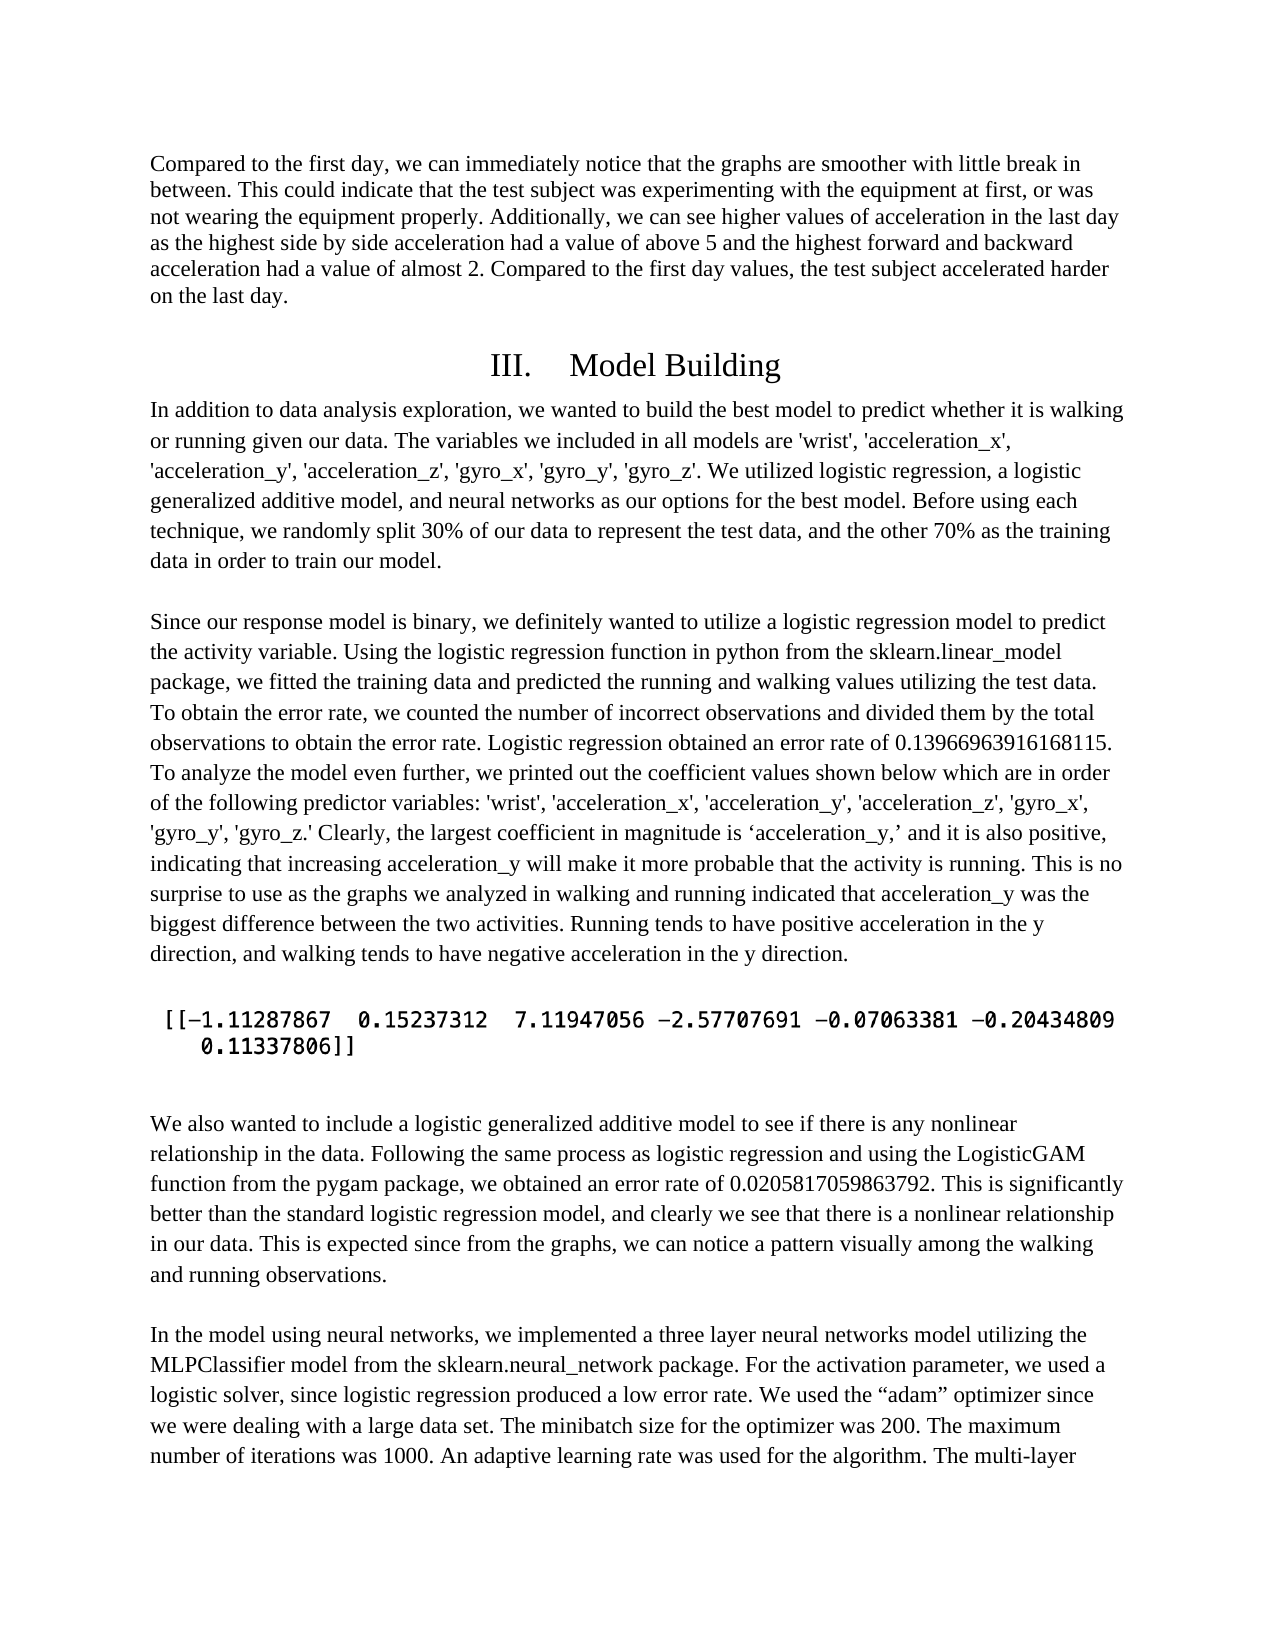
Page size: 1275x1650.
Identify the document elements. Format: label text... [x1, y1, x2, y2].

picture [150, 1000, 1125, 1076]
text Since our response model is binary, we definitely wanted to utilize a logistic regression model to predict the activity variable. Using the logistic regression function in python from the sklearn.linear_model package, we fitted the training data and predicted the running and walking values utilizing the test data. To obtain the error rate, we counted the number of incorrect observations and divided them by the total observations to obtain the error rate. Logistic regression obtained an error rate of 0.13966963916168115. To analyze the model even further, we printed out the coefficient values shown below which are in order of the following predictor variables: 'wrist', 'acceleration_x', 'acceleration_y', 'acceleration_z', 'gyro_x', 'gyro_y', 'gyro_z.' Clearly, the largest coefficient in magnitude is ‘acceleration_y,’ and it is also positive, indicating that increasing acceleration_y will make it more probable that the activity is running. This is no surprise to use as the graphs we analyzed in walking and running indicated that acceleration_y was the biggest difference between the two activities. Running tends to have positive acceleration in the y direction, and walking tends to have negative acceleration in the y direction. [150, 608, 1125, 967]
text In addition to data analysis exploration, we wanted to build the best model to predict whether it is walking or running given our data. The variables we included in all models are 'wrist', 'acceleration_x', 'acceleration_y', 'acceleration_z', 'gyro_x', 'gyro_y', 'gyro_z'. We utilized logistic regression, a logistic generalized additive model, and neural networks as our options for the best model. Before using each technique, we randomly split 30% of our data to represent the test data, and the other 70% as the training data in order to train our model. [150, 396, 1125, 574]
subtitle Model Building [187, 346, 1125, 384]
text We also wanted to include a logistic generalized additive model to see if there is any nonlinear relationship in the data. Following the same process as logistic regression and using the LogisticGAM function from the pygam package, we obtained an error rate of 0.0205817059863792. This is significantly better than the standard logistic regression model, and clearly we see that there is a nonlinear relationship in our data. This is expected since from the graphs, we can notice a pattern visually among the walking and running observations. [150, 1110, 1125, 1287]
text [150, 1321, 1125, 1468]
subtitle Compared to the first day, we can immediately notice that the graphs are smoother with little break in between. This could indicate that the test subject was experimenting with the equipment at first, or was not wearing the equipment properly. Additionally, we can see higher values of acceleration in the last day as the highest side by side acceleration had a value of above 5 and the highest forward and backward acceleration had a value of almost 2. Compared to the first day values, the test subject accelerated harder on the last day. [150, 150, 1125, 308]
